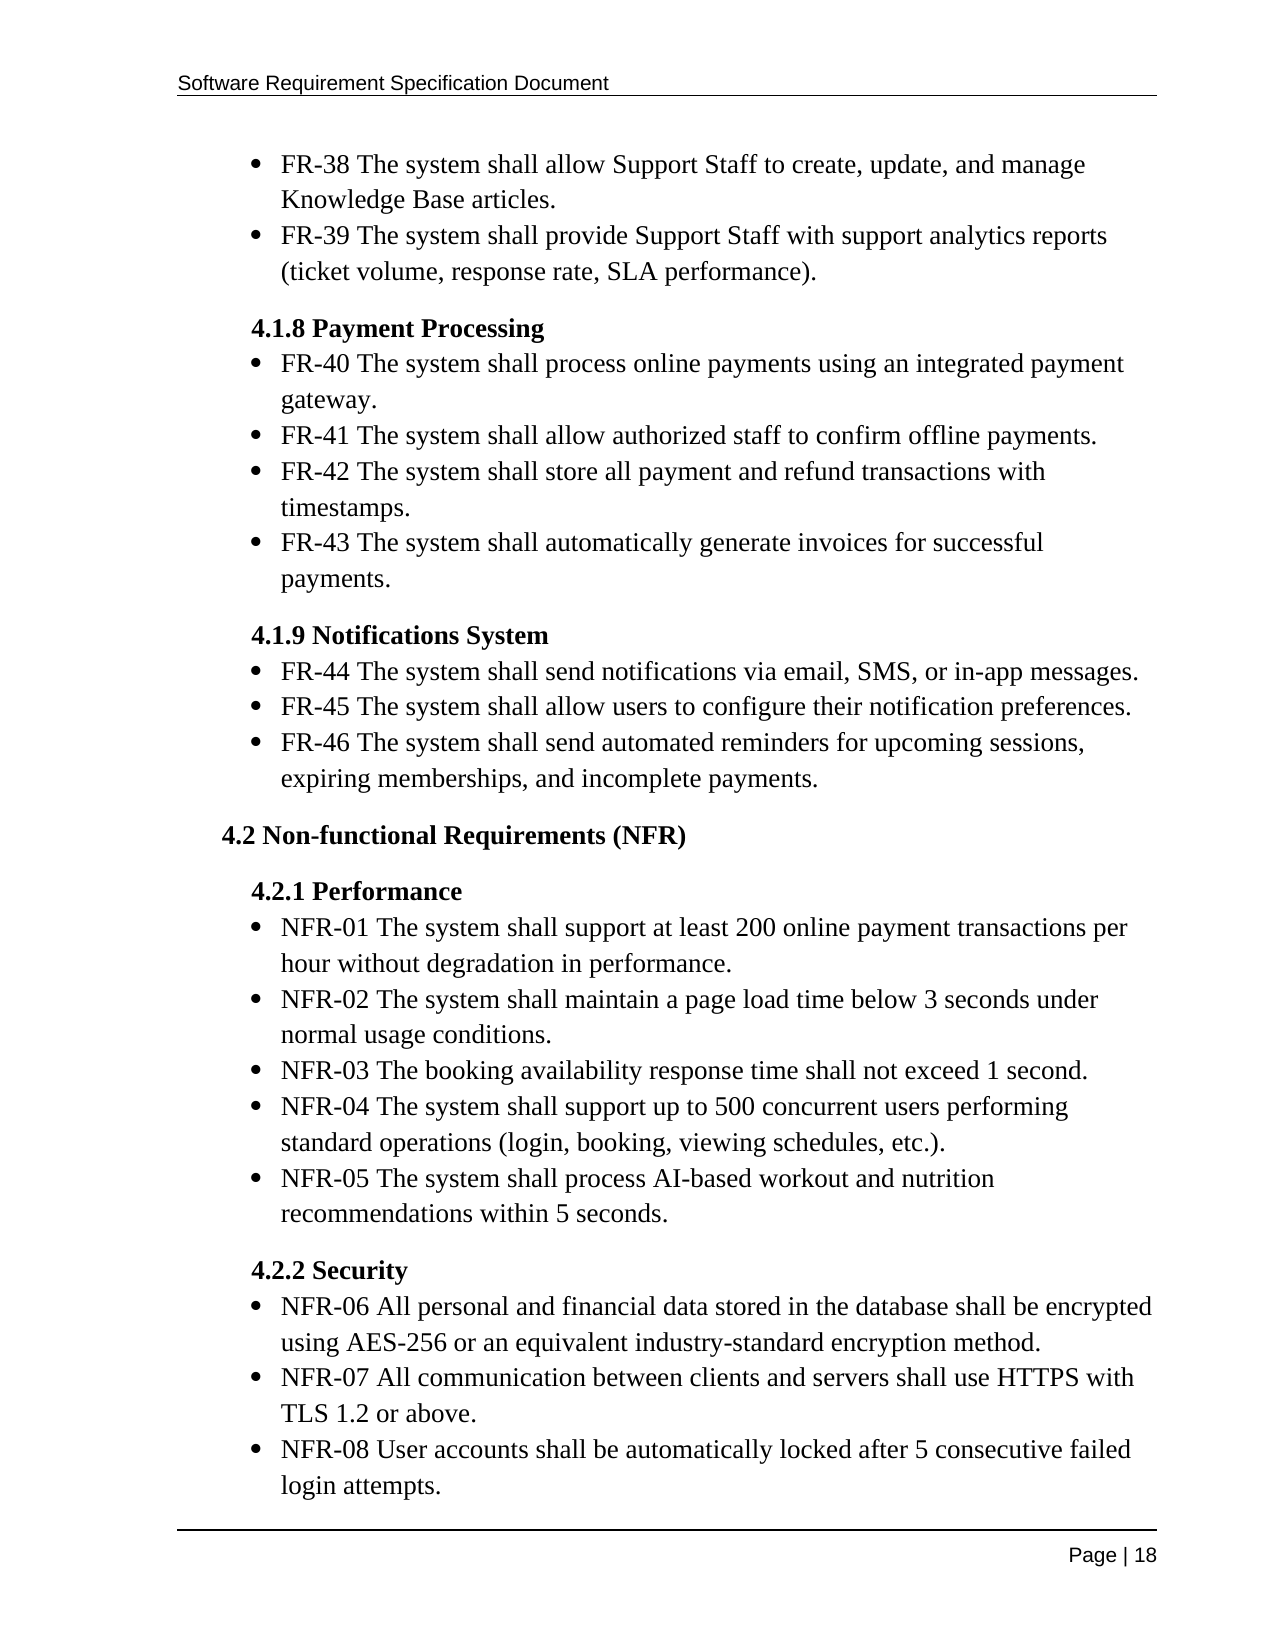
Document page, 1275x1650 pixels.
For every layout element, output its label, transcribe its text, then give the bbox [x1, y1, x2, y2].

list NFR-08 User accounts shall be automatically locked after 5 consecutive failed login attempts. [251, 1433, 1157, 1500]
list NFR-06 All personal and financial data stored in the database shall be encrypted using AES-256 or an equivalent industry-standard encryption method. [251, 1290, 1157, 1357]
subtitle 4.2.1 Performance [251, 875, 1157, 907]
list NFR-01 The system shall support at least 200 online payment transactions per hour without degradation in performance. [251, 911, 1157, 978]
list FR-38 The system shall allow Support Staff to create, update, and manage Knowledge Base articles. [251, 148, 1157, 215]
subtitle 4.2.2 Security [251, 1254, 1157, 1285]
list FR-46 The system shall send automated reminders for upcoming sessions, expiring memberships, and incomplete payments. [251, 726, 1157, 793]
list NFR-03 The booking availability response time shall not exceed 1 second. [251, 1054, 1157, 1086]
list FR-42 The system shall store all payment and refund transactions with timestamps. [251, 455, 1157, 522]
subtitle 4.1.8 Payment Processing [251, 312, 1157, 343]
list NFR-07 All communication between clients and servers shall use HTTPS with TLS 1.2 or above. [251, 1361, 1157, 1428]
list FR-45 The system shall allow users to configure their notification preferences. [251, 691, 1157, 722]
list FR-39 The system shall provide Support Staff with support analytics reports (ticket volume, response rate, SLA performance). [251, 219, 1157, 286]
list NFR-02 The system shall maintain a page load time below 3 seconds under normal usage conditions. [251, 983, 1157, 1050]
list FR-43 The system shall automatically generate invoices for successful payments. [251, 526, 1157, 593]
list FR-41 The system shall allow authorized staff to confirm offline payments. [251, 419, 1157, 450]
list NFR-04 The system shall support up to 500 concurrent users performing standard operations (login, booking, viewing schedules, etc.). [251, 1090, 1157, 1157]
list FR-44 The system shall send notifications via email, SMS, or in-app messages. [251, 654, 1157, 686]
list NFR-05 The system shall process AI-based workout and nutrition recommendations within 5 seconds. [251, 1162, 1157, 1229]
list FR-40 The system shall process online payments using an integrated payment gateway. [251, 347, 1157, 414]
subtitle 4.1.9 Notifications System [251, 619, 1157, 650]
subtitle 4.2 Non-functional Requirements (NFR) [222, 819, 1157, 850]
